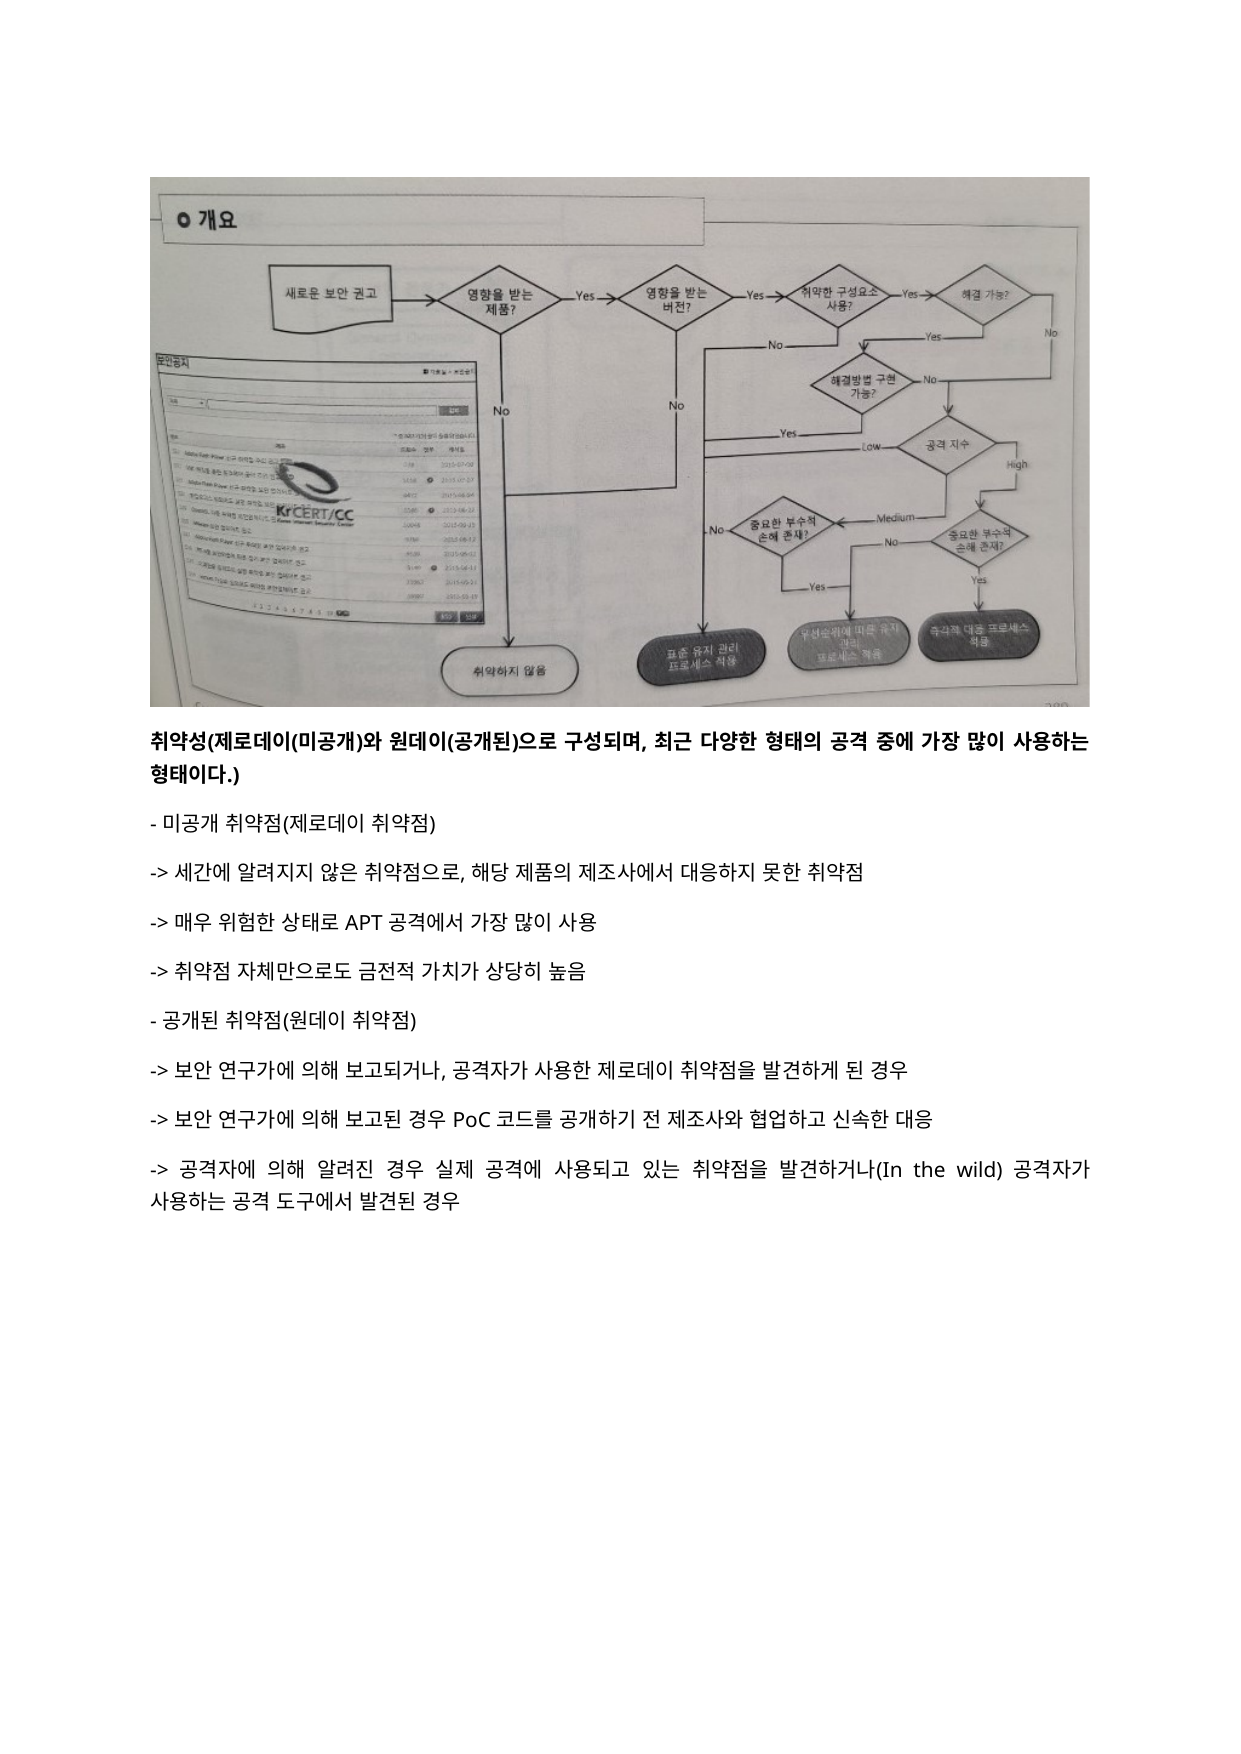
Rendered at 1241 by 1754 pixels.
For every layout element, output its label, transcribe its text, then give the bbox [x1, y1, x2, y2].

text -> 공격자에 의해 알려진 경우 실제 공격에 사용되고 있는 취약점을 발견하거나(In the wild) 공격자가 사용하는 공격 도구에서 발견된 경우 [150, 1153, 1090, 1216]
text 취약성(제로데이(미공개)와 원데이(공개된)으로 구성되며, 최근 다양한 형태의 공격 중에 가장 많이 사용하는 형태이다.) [150, 725, 1090, 788]
text - 공개된 취약점(원데이 취약점) [150, 1005, 1090, 1035]
text -> 취약점 자체만으로도 금전적 가치가 상당히 높음 [150, 955, 1090, 986]
text -> 보안 연구가에 의해 보고되거나, 공격자가 사용한 제로데이 취약점을 발견하게 된 경우 [150, 1054, 1090, 1084]
text -> 보안 연구가에 의해 보고된 경우 PoC 코드를 공개하기 전 제조사와 협업하고 신속한 대응 [150, 1103, 1090, 1134]
text -> 세간에 알려지지 않은 취약점으로, 해당 제품의 제조사에서 대응하지 못한 취약점 [150, 857, 1090, 887]
text - 미공개 취약점(제로데이 취약점) [150, 807, 1090, 838]
picture [150, 177, 1090, 707]
text -> 매우 위험한 상태로 APT 공격에서 가장 많이 사용 [150, 906, 1090, 936]
